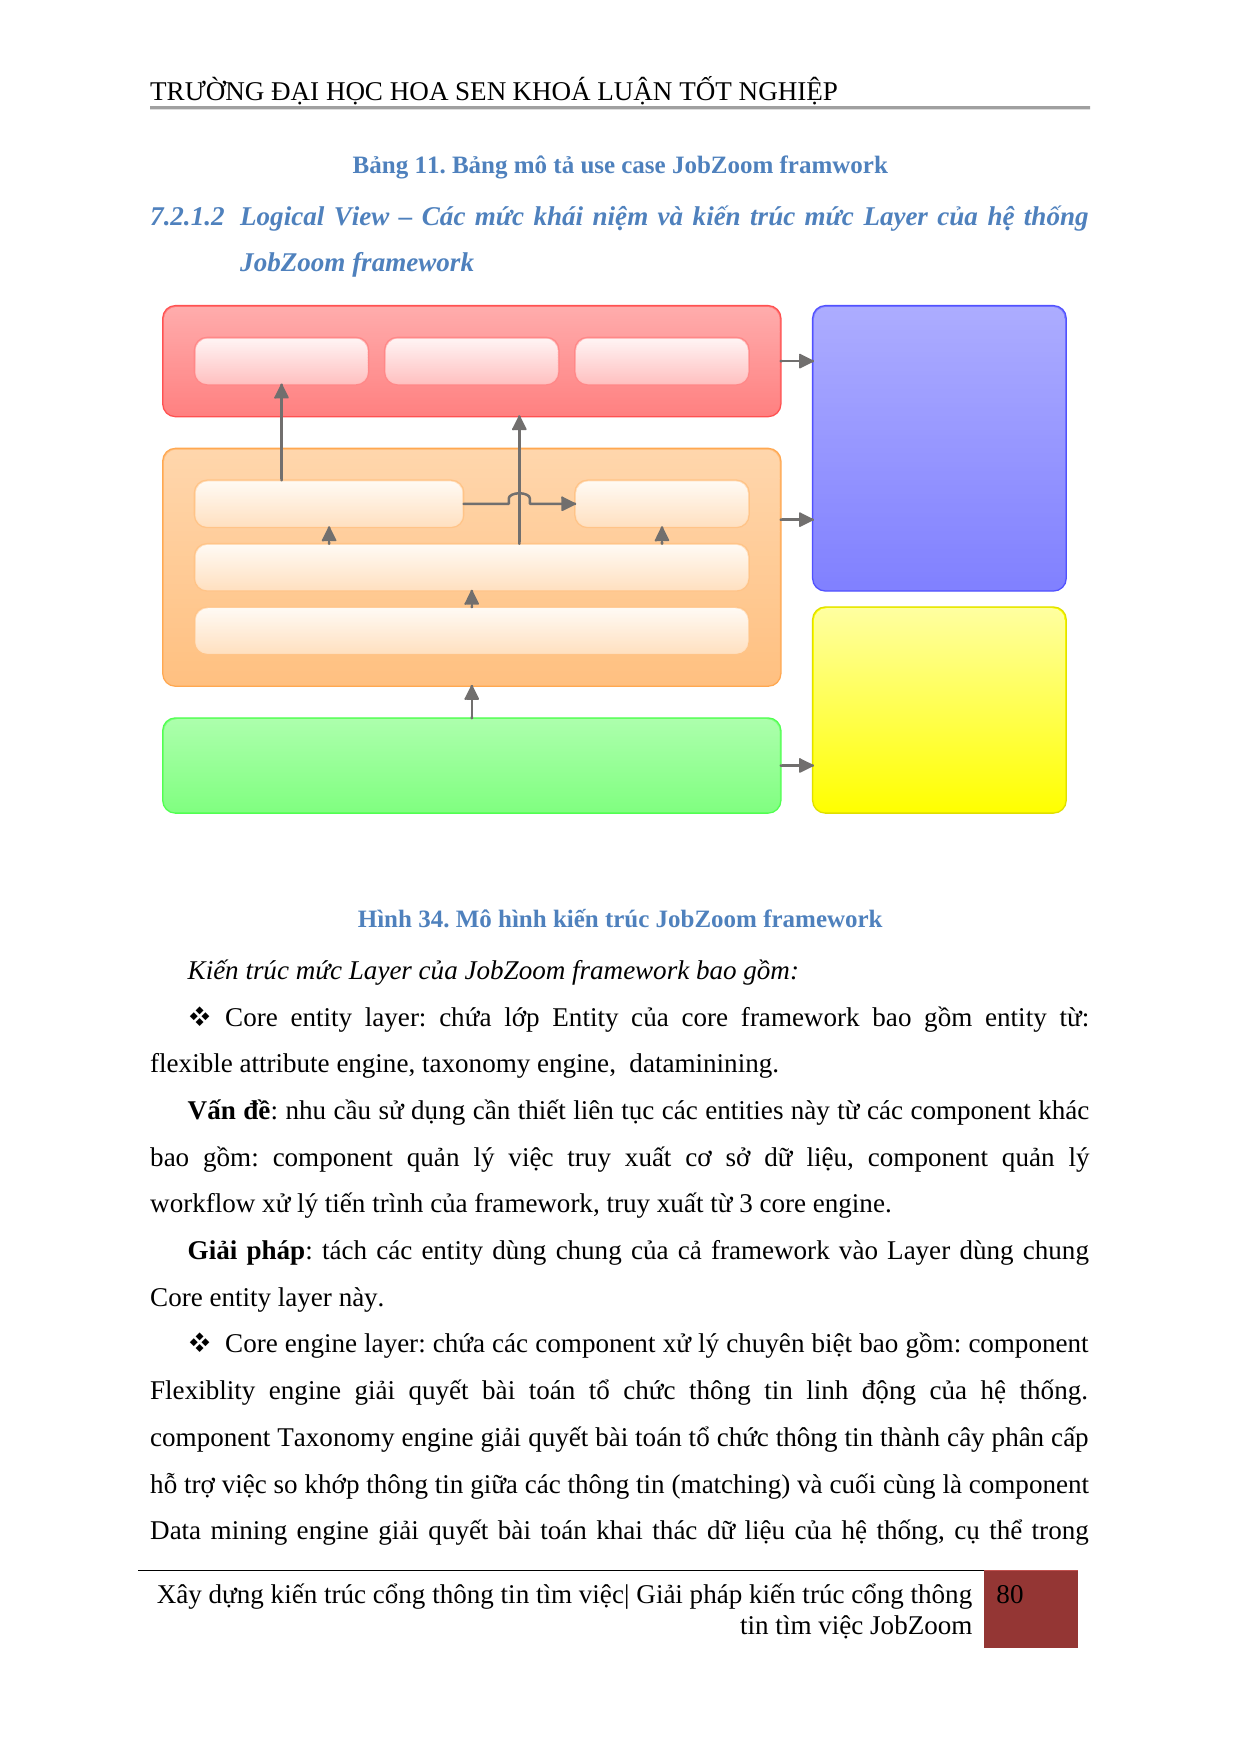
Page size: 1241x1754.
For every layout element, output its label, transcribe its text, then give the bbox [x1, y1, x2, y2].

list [150, 1328, 1090, 1546]
text Kiến trúc mức Layer của JobZoom framework bao gồm: [150, 954, 1090, 985]
text Giải pháp: tách các entity dùng chung của cả framework vào Layer dùng chung Core entity layer này. [150, 1234, 1090, 1312]
text Vấn đề: nhu cầu sử dụng cần thiết liên tục các entities này từ các component khác bao gồm: component quản lý việc truy xuất cơ sở dữ liệu, component quản lý workflow xử lý tiến trình của framework, truy xuất từ 3 core engine. [150, 1094, 1090, 1219]
text Hình 34. Mô hình kiến trúc JobZoom framework [150, 904, 1090, 933]
subtitle Logical View – Các mức khái niệm và kiến trúc mức Layer của hệ thống JobZoom framework [150, 199, 1090, 277]
list Core entity layer: chứa lớp Entity của core framework bao gồm entity từ: flexible attribute engine, taxonomy engine, dataminining. [150, 1001, 1090, 1079]
text Bảng 11. Bảng mô tả use case JobZoom framwork [150, 150, 1090, 179]
